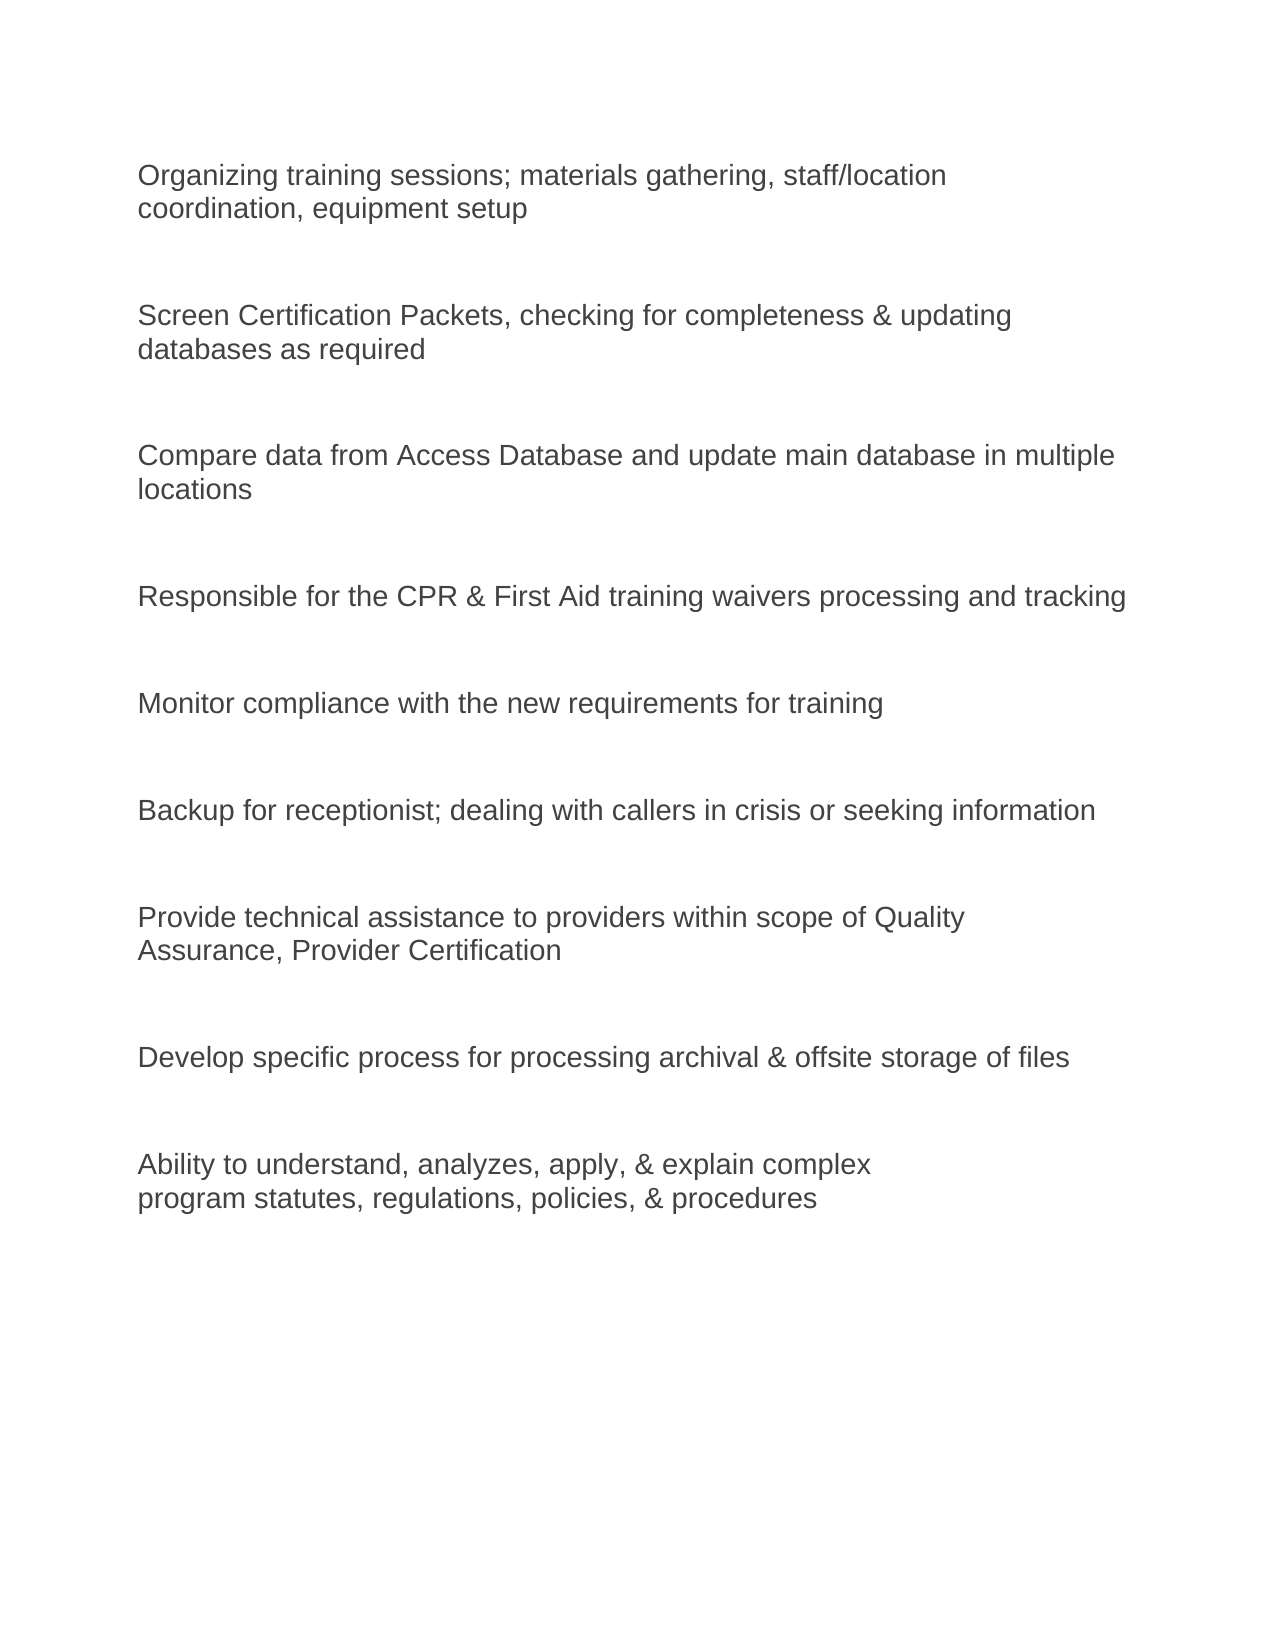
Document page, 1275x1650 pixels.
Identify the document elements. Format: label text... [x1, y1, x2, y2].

text Develop specific process for processing archival & offsite storage of files [137, 1041, 1139, 1074]
text Compare data from Access Database and update main database in multiple locations [137, 438, 1139, 506]
text Organizing training sessions; materials gathering, staff/location coordination, equipment setup [137, 158, 992, 225]
text Ability to understand, analyzes, apply, & explain complex program statutes, regulations, policies, & procedures [137, 1147, 976, 1214]
text Backup for receptionist; dealing with callers in crisis or seeking information [137, 793, 1139, 826]
text Responsible for the CPR & First Aid training waivers processing and tracking [137, 579, 1139, 612]
text Screen Certification Packets, checking for completeness & updating databases as required [137, 298, 1063, 365]
text Monitor compliance with the new requirements for training [137, 686, 1139, 719]
text Provide technical assistance to providers within scope of Quality Assurance, Provider Certification [137, 900, 1105, 967]
